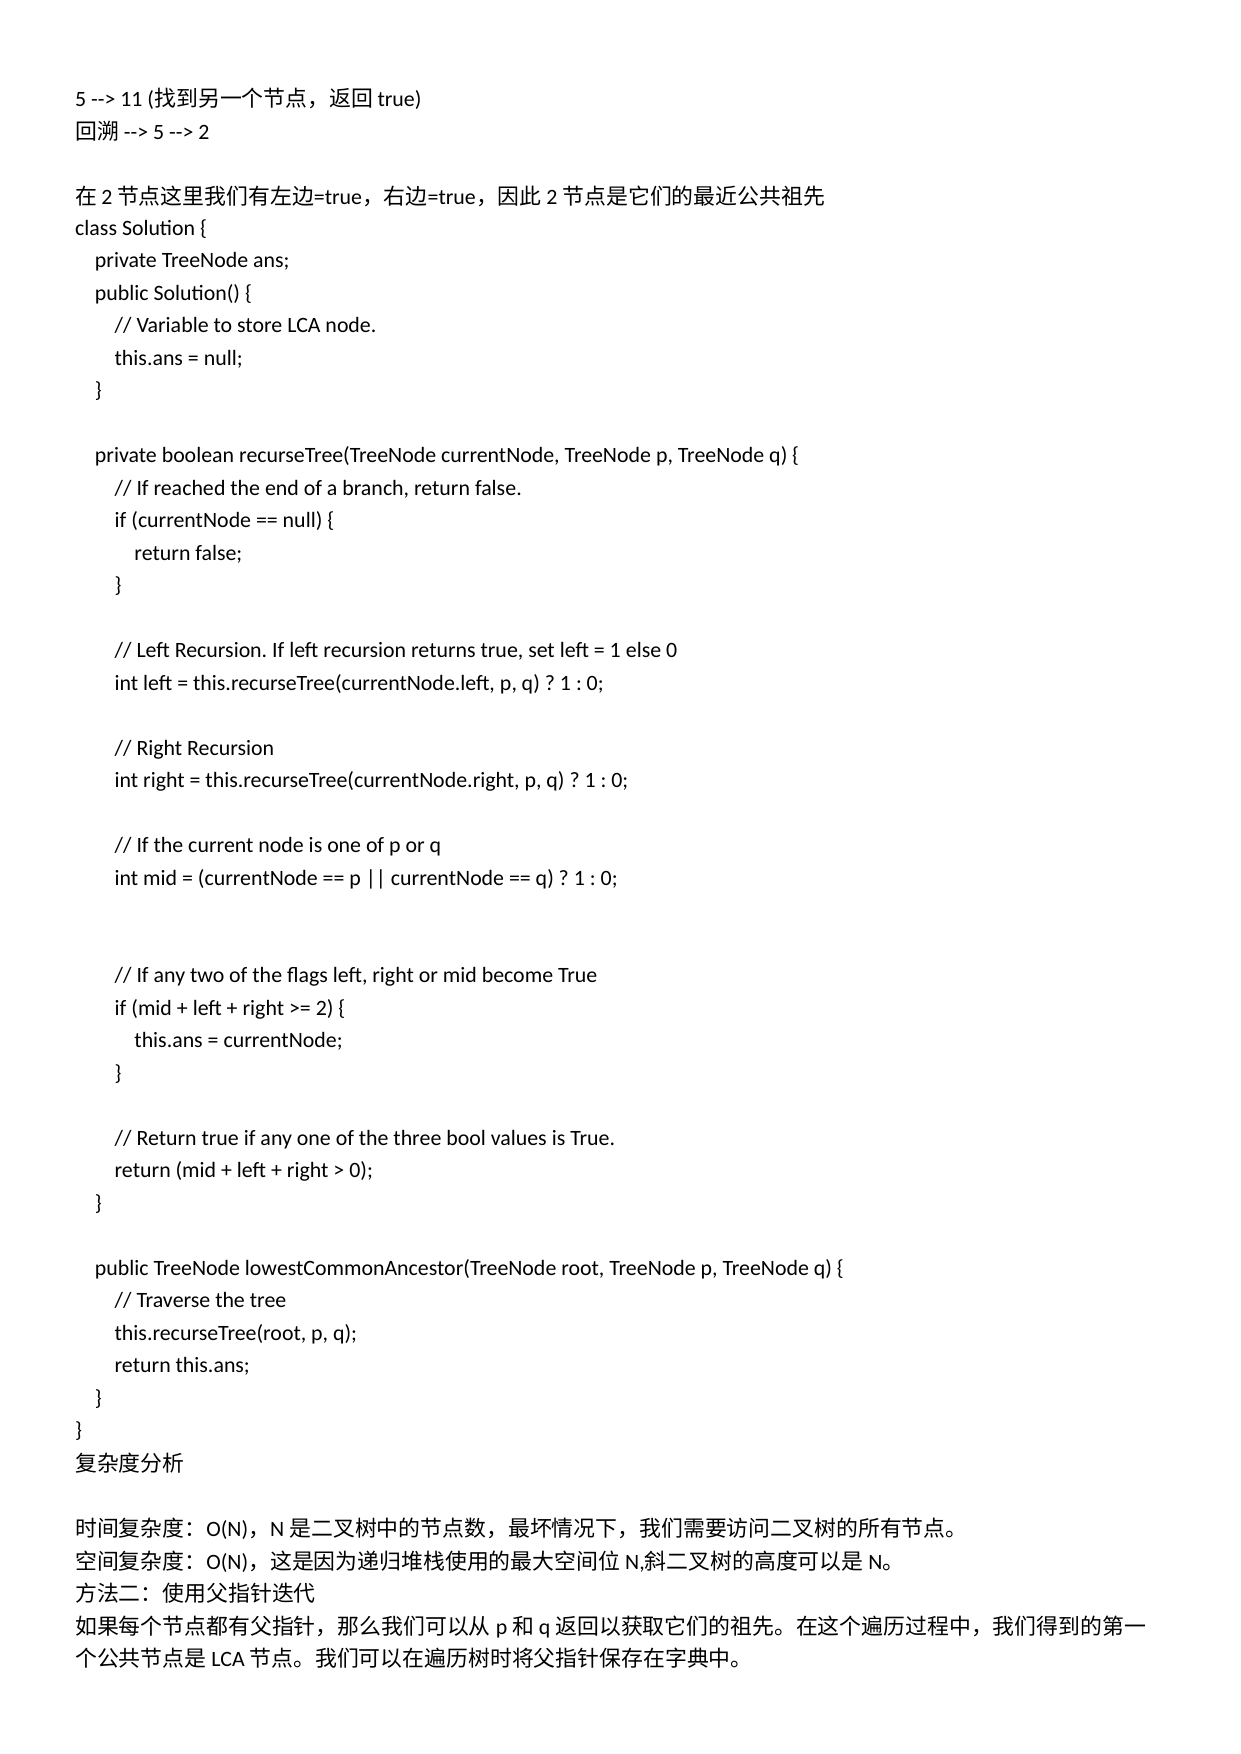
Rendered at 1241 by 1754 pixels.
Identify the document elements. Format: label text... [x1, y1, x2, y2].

text 在2节点这里我们有左边=true，右边=true，因此 2 节点是它们的最近公共祖先 [75, 178, 1165, 211]
text // If the current node is one of p or q [75, 828, 1165, 861]
text int left = this.recurseTree(currentNode.left, p, q) ? 1 : 0; [75, 666, 1165, 698]
text private TreeNode ans; [75, 243, 1165, 276]
text 方法二：使用父指针迭代 [75, 1576, 1165, 1608]
text // Left Recursion. If left recursion returns true, set left = 1 else 0 [75, 633, 1165, 666]
text return (mid + left + right > 0); [75, 1153, 1165, 1186]
text private boolean recurseTree(TreeNode currentNode, TreeNode p, TreeNode q) { [75, 438, 1165, 471]
text } [75, 1381, 1165, 1413]
text 时间复杂度：O(N)，N 是二叉树中的节点数，最坏情况下，我们需要访问二叉树的所有节点。 [75, 1511, 1165, 1543]
text // Variable to store LCA node. [75, 308, 1165, 341]
text // If any two of the flags left, right or mid become True [75, 958, 1165, 991]
text } [75, 1186, 1165, 1218]
text public TreeNode lowestCommonAncestor(TreeNode root, TreeNode p, TreeNode q) { [75, 1251, 1165, 1283]
text // Return true if any one of the three bool values is True. [75, 1121, 1165, 1153]
text public Solution() { [75, 276, 1165, 308]
text 回溯 --> 5 --> 2 [75, 113, 1165, 146]
text return this.ans; [75, 1348, 1165, 1381]
text // If reached the end of a branch, return false. [75, 471, 1165, 503]
text int mid = (currentNode == p || currentNode == q) ? 1 : 0; [75, 861, 1165, 893]
text 如果每个节点都有父指针，那么我们可以从 p 和 q 返回以获取它们的祖先。在这个遍历过程中，我们得到的第一个公共节点是 LCA 节点。我们可以在遍历树时将父指针保存在字典中。 [75, 1608, 1165, 1673]
text int right = this.recurseTree(currentNode.right, p, q) ? 1 : 0; [75, 763, 1165, 796]
text 空间复杂度：O(N)，这是因为递归堆栈使用的最大空间位 N,斜二叉树的高度可以是 N。 [75, 1543, 1165, 1576]
text } [75, 568, 1165, 601]
text // Traverse the tree [75, 1283, 1165, 1316]
text } [75, 1413, 1165, 1446]
text this.ans = currentNode; [75, 1023, 1165, 1056]
text return false; [75, 536, 1165, 568]
text } [75, 1056, 1165, 1088]
text if (mid + left + right >= 2) { [75, 991, 1165, 1023]
text if (currentNode == null) { [75, 503, 1165, 536]
text } [75, 373, 1165, 406]
text this.recurseTree(root, p, q); [75, 1316, 1165, 1348]
text this.ans = null; [75, 341, 1165, 373]
text class Solution { [75, 211, 1165, 243]
text 复杂度分析 [75, 1446, 1165, 1478]
text // Right Recursion [75, 731, 1165, 763]
text 5 --> 11 (找到另一个节点，返回true) [75, 81, 1165, 113]
